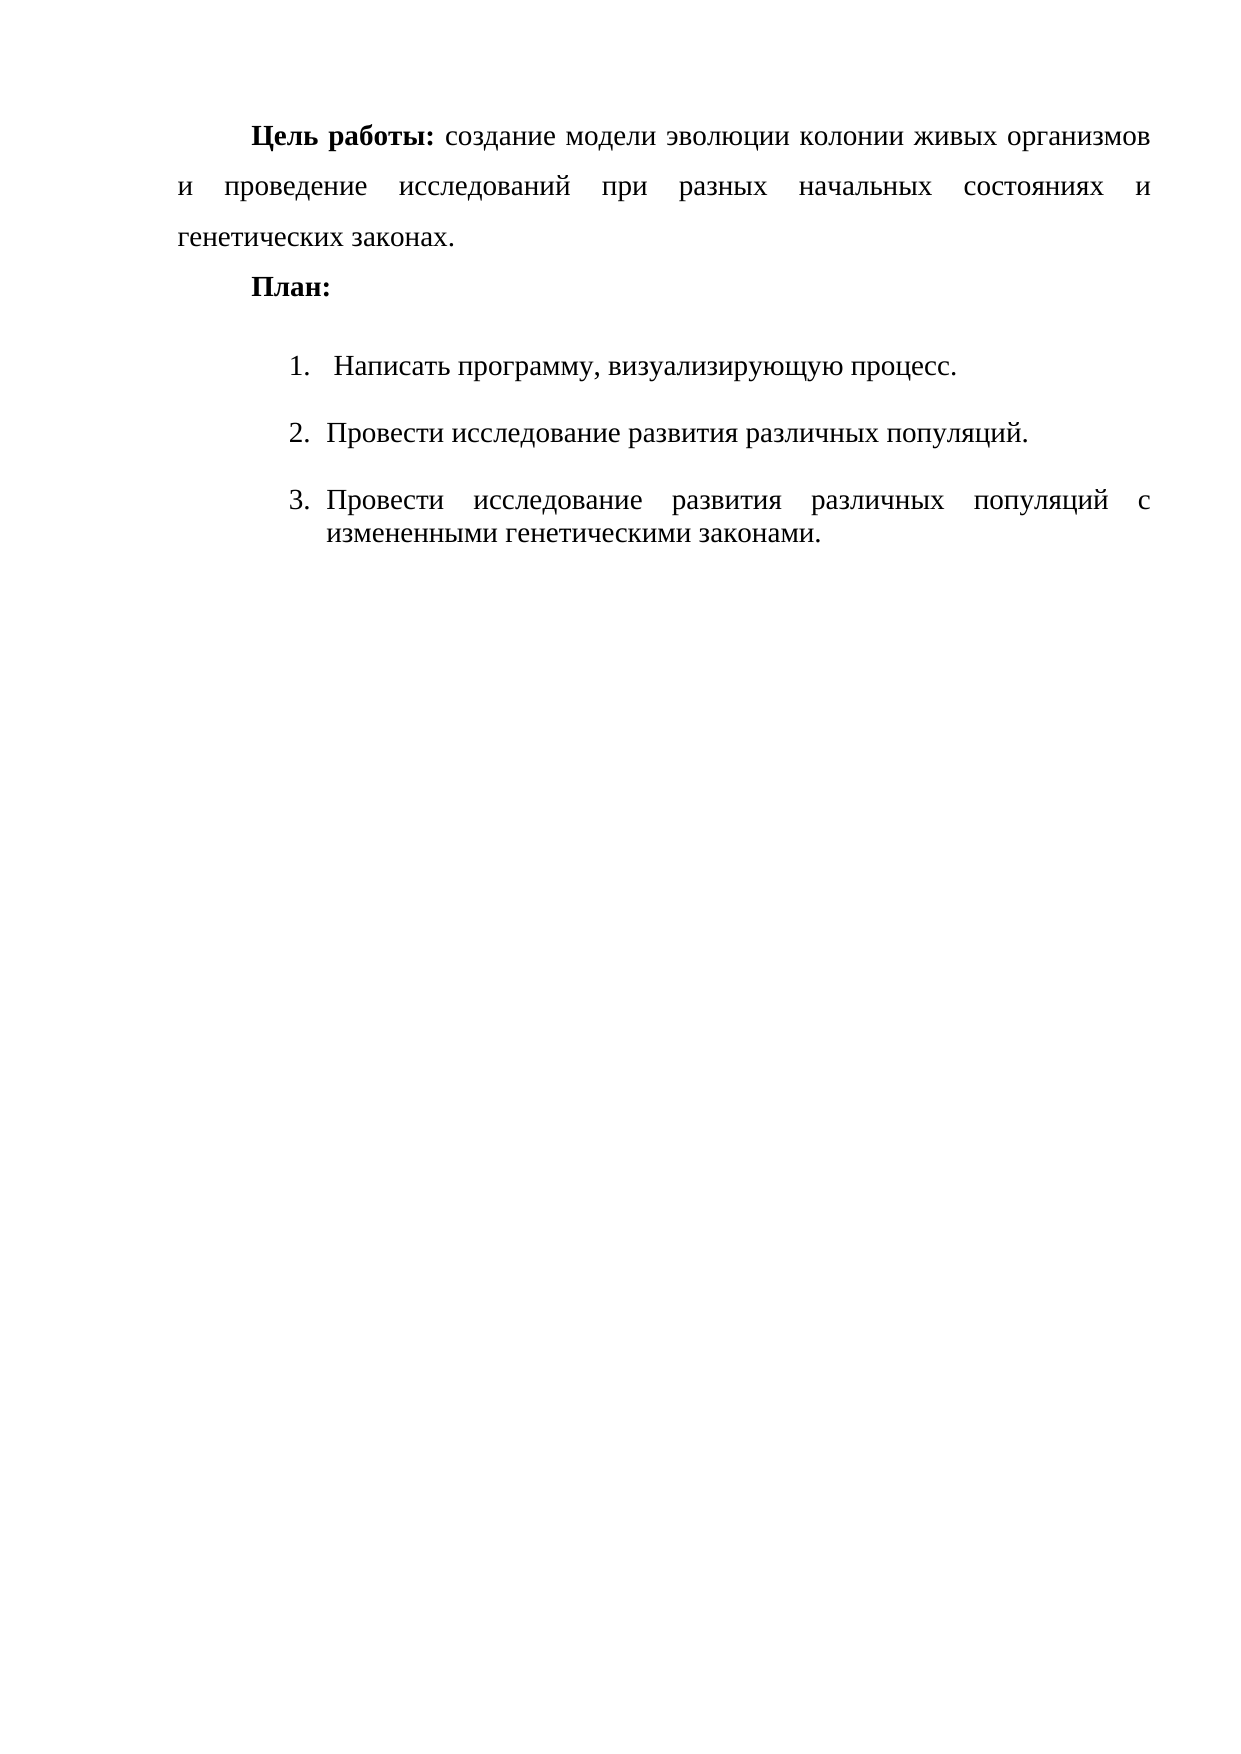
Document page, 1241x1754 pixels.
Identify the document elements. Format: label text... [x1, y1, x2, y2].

text План: [177, 269, 1152, 303]
list Провести исследование развития различных популяций. [288, 415, 1152, 449]
list Написать программу, визуализирующую процесс. [288, 348, 1152, 382]
text Цель работы: создание модели эволюции колонии живых организмов и проведение исследований при разных начальных состояниях и генетических законах. [177, 118, 1152, 252]
list Провести исследование развития различных популяций с измененными генетическими законами. [288, 482, 1152, 549]
